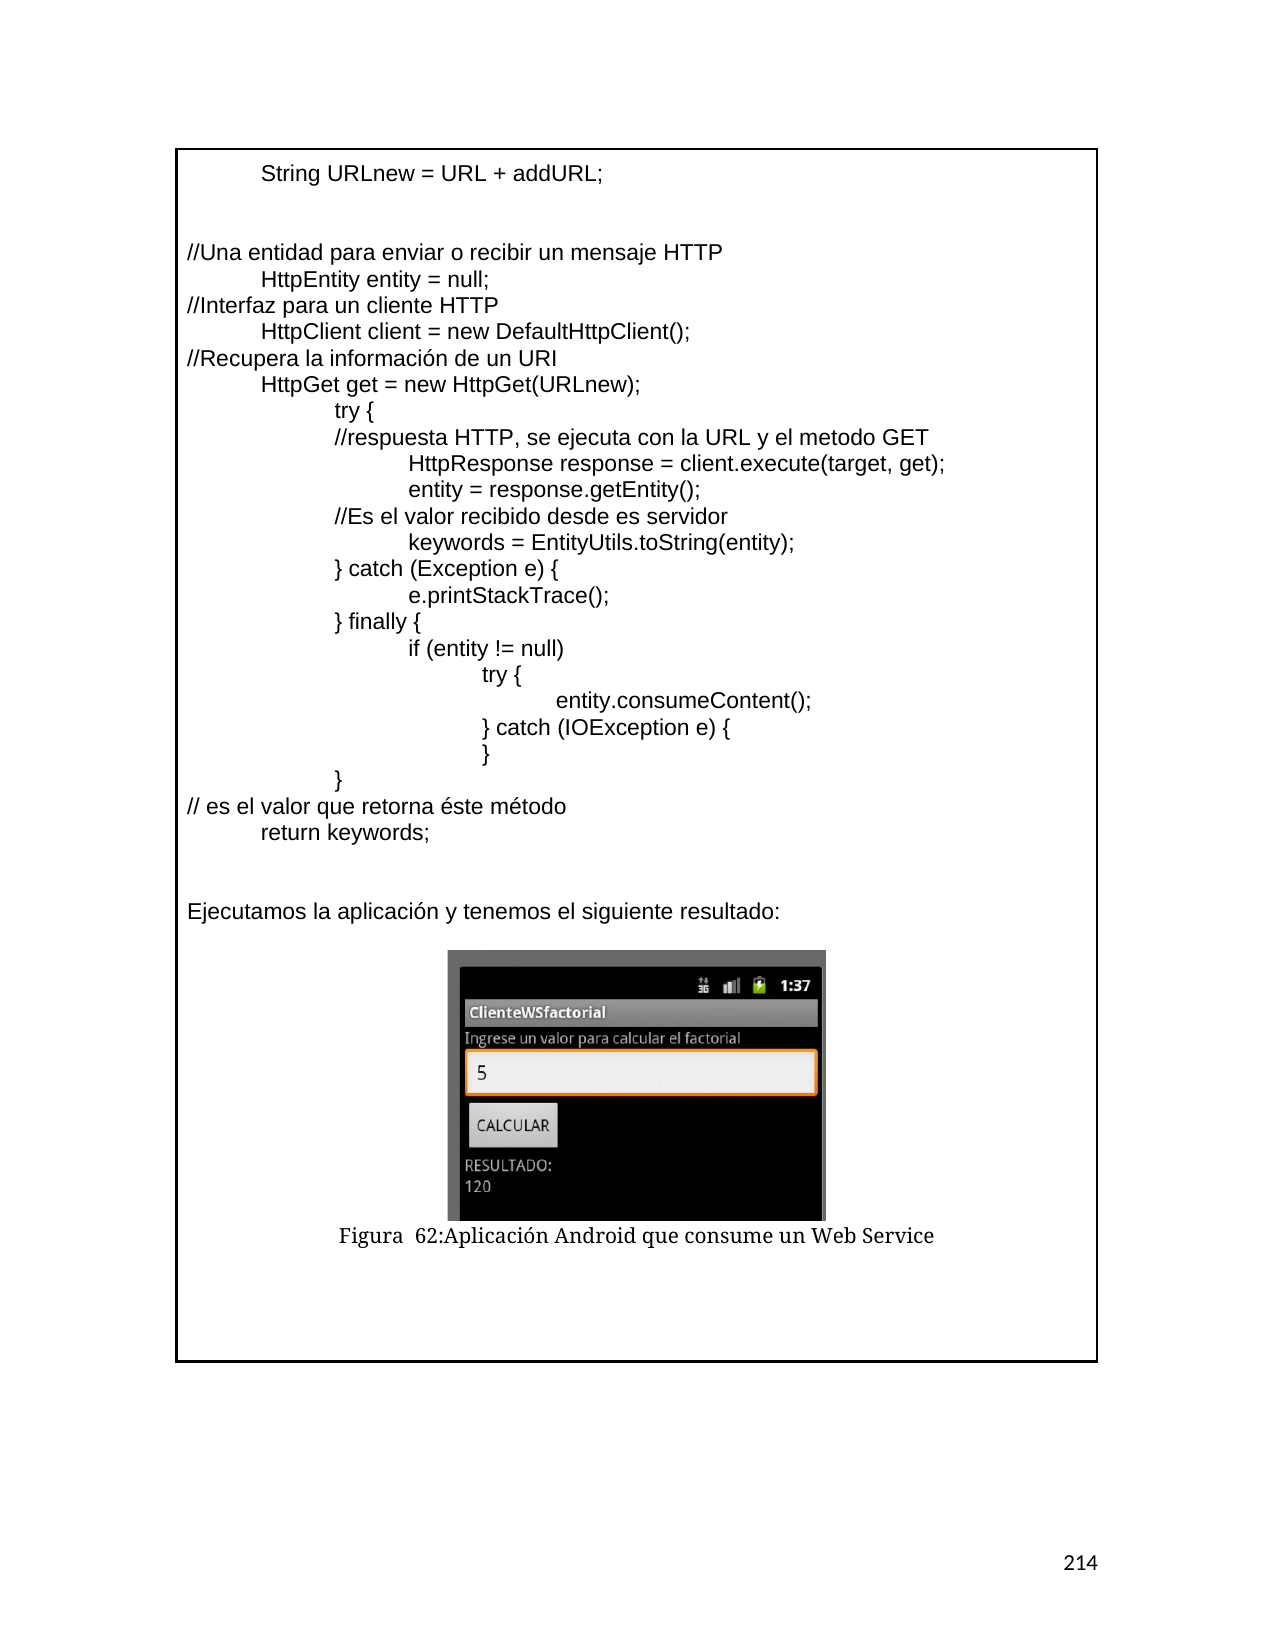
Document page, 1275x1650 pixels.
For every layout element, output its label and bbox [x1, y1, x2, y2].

picture [447, 950, 826, 1222]
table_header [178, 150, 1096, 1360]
